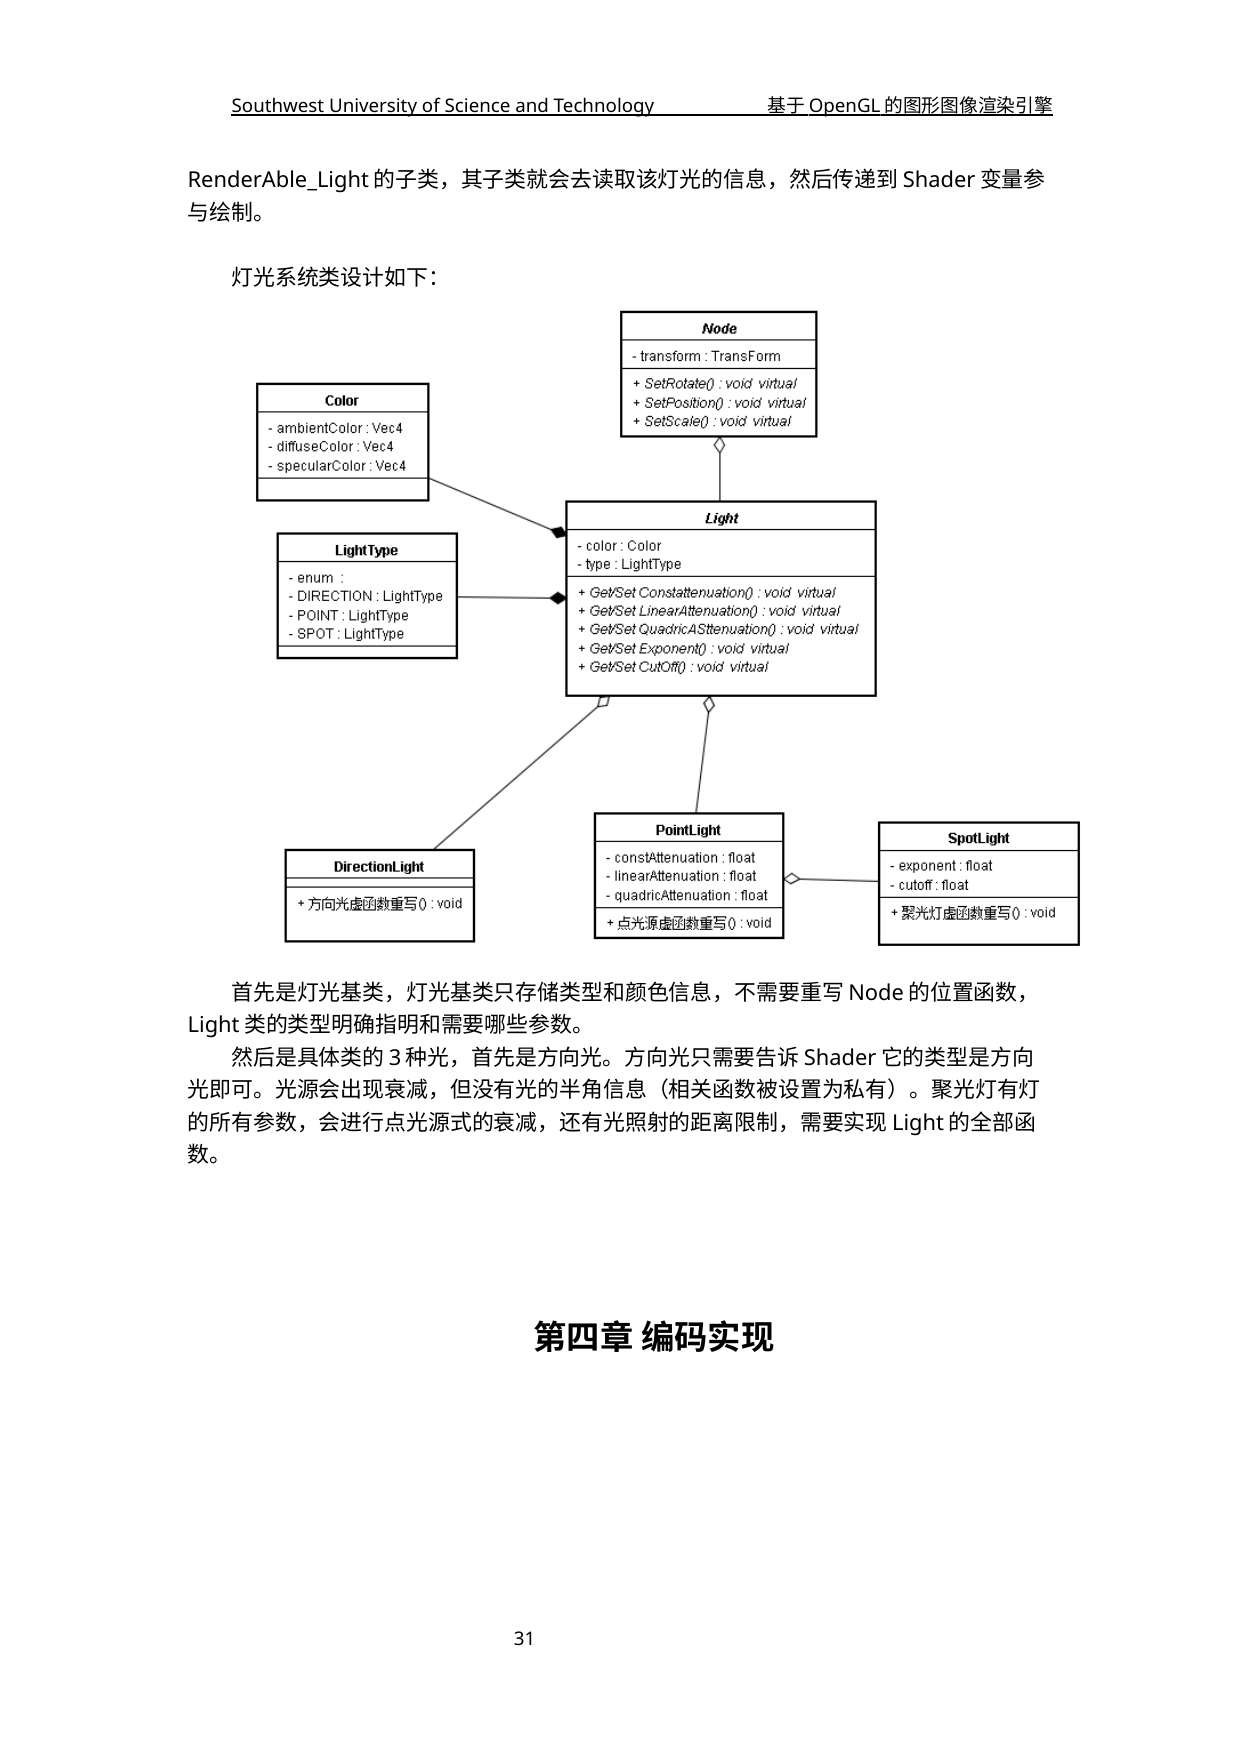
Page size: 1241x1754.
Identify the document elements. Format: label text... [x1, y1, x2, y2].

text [187, 162, 1053, 227]
text 然后是具体类的3种光，首先是方向光。方向光只需要告诉Shader它的类型是方向光即可。光源会出现衰减，但没有光的半角信息（相关函数被设置为私有）。聚光灯有灯的所有参数，会进行点光源式的衰减，还有光照射的距离限制，需要实现Light的全部函数。 [187, 1039, 1053, 1169]
text 灯光系统类设计如下： [187, 259, 1053, 292]
subtitle 编码实现 [187, 1302, 1053, 1367]
text 首先是灯光基类，灯光基类只存储类型和颜色信息，不需要重写Node的位置函数，Light类的类型明确指明和需要哪些参数。 [187, 974, 1053, 1039]
picture [231, 304, 1096, 962]
